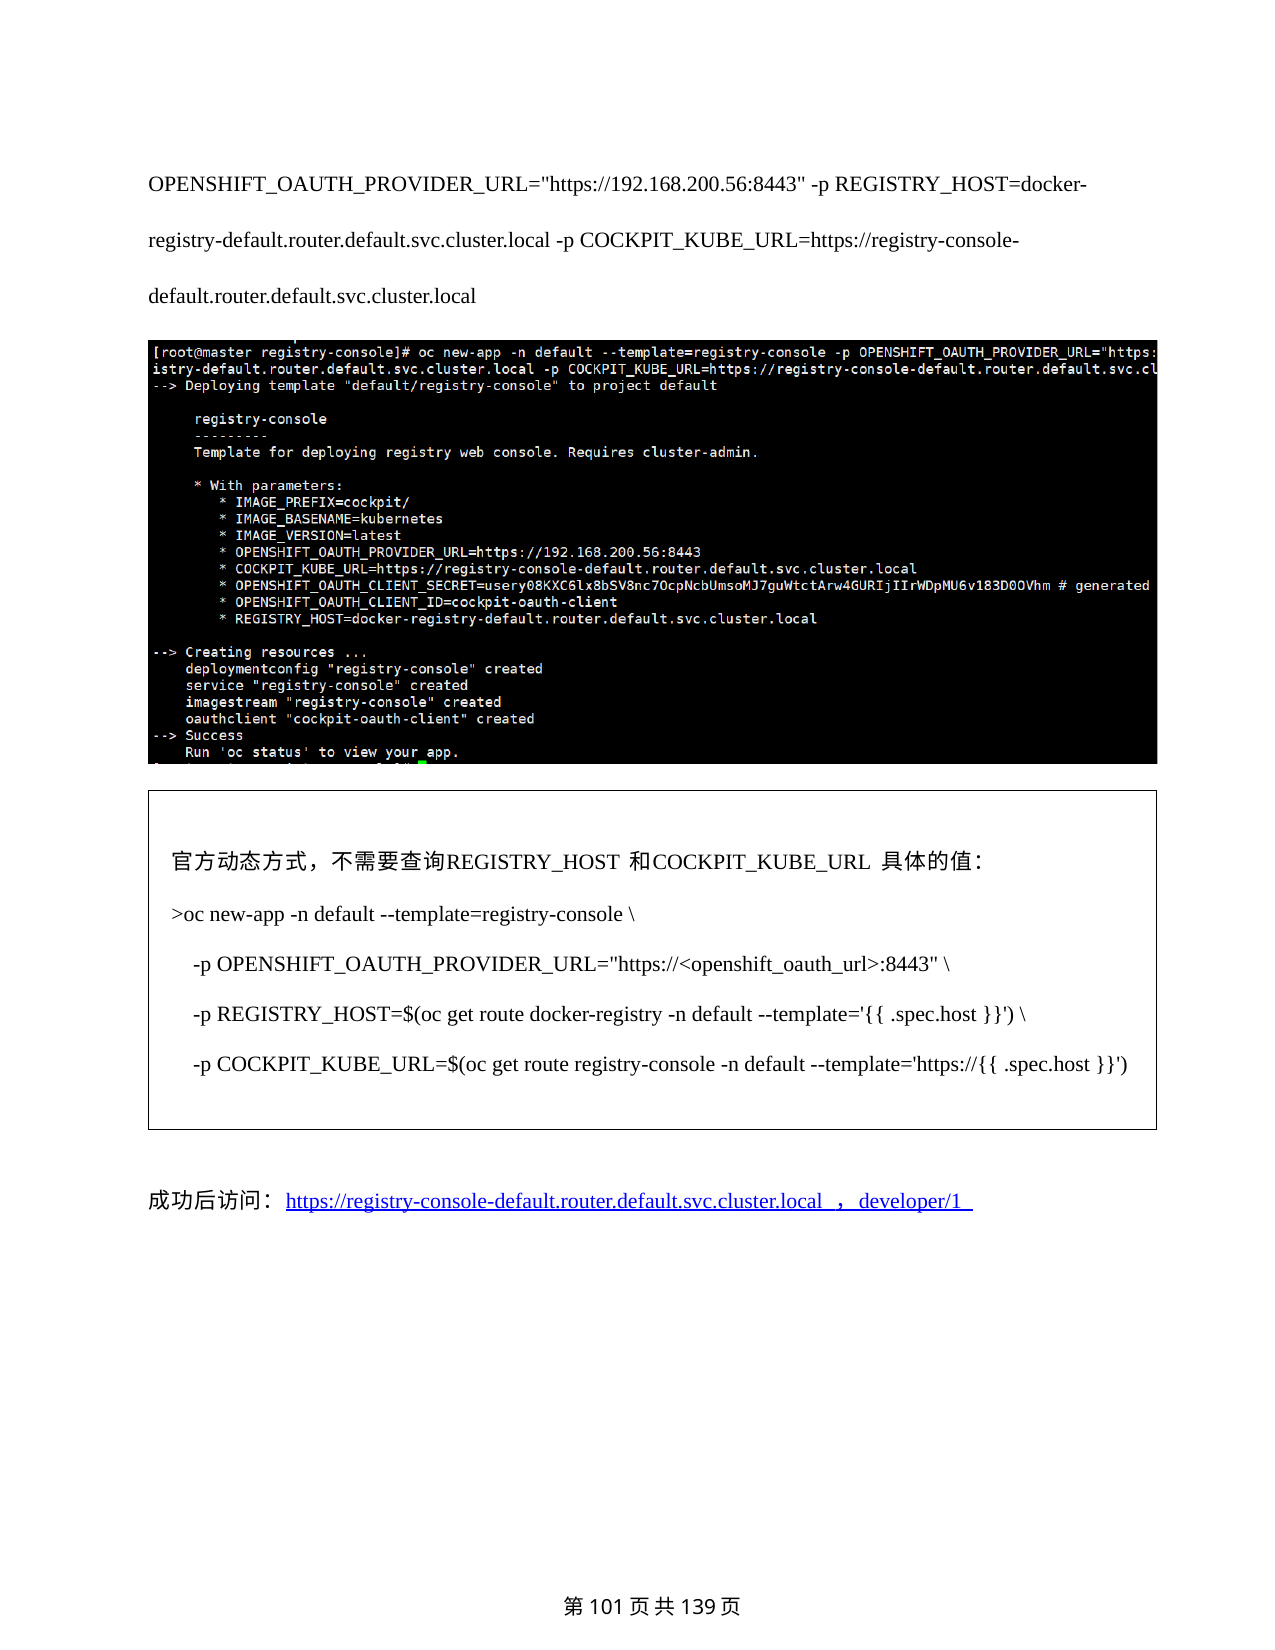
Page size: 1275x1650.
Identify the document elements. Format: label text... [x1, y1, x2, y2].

picture [148, 340, 1158, 764]
table_header 官方动态方式，不需要查询REGISTRY_HOST和COCKPIT_KUBE_URL具体的值： >oc new-app -n default --template=registry-console \ -p OPENSHIFT_OAUTH_PROVIDER_URL="https://<openshift_oauth_url>:8443" \ -p REGISTRY_HOST=$(oc get route docker-registry -n default --template='{{ .spec.host }}') \ -p COCKPIT_KUBE_URL=$(oc get route registry-console -n default --template='https://{{ .spec.host }}') [149, 791, 1156, 1129]
text 成功后访问：https://registry-console-default.router.default.svc.cluster.local，developer/1 [148, 1180, 1156, 1217]
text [148, 165, 1156, 315]
